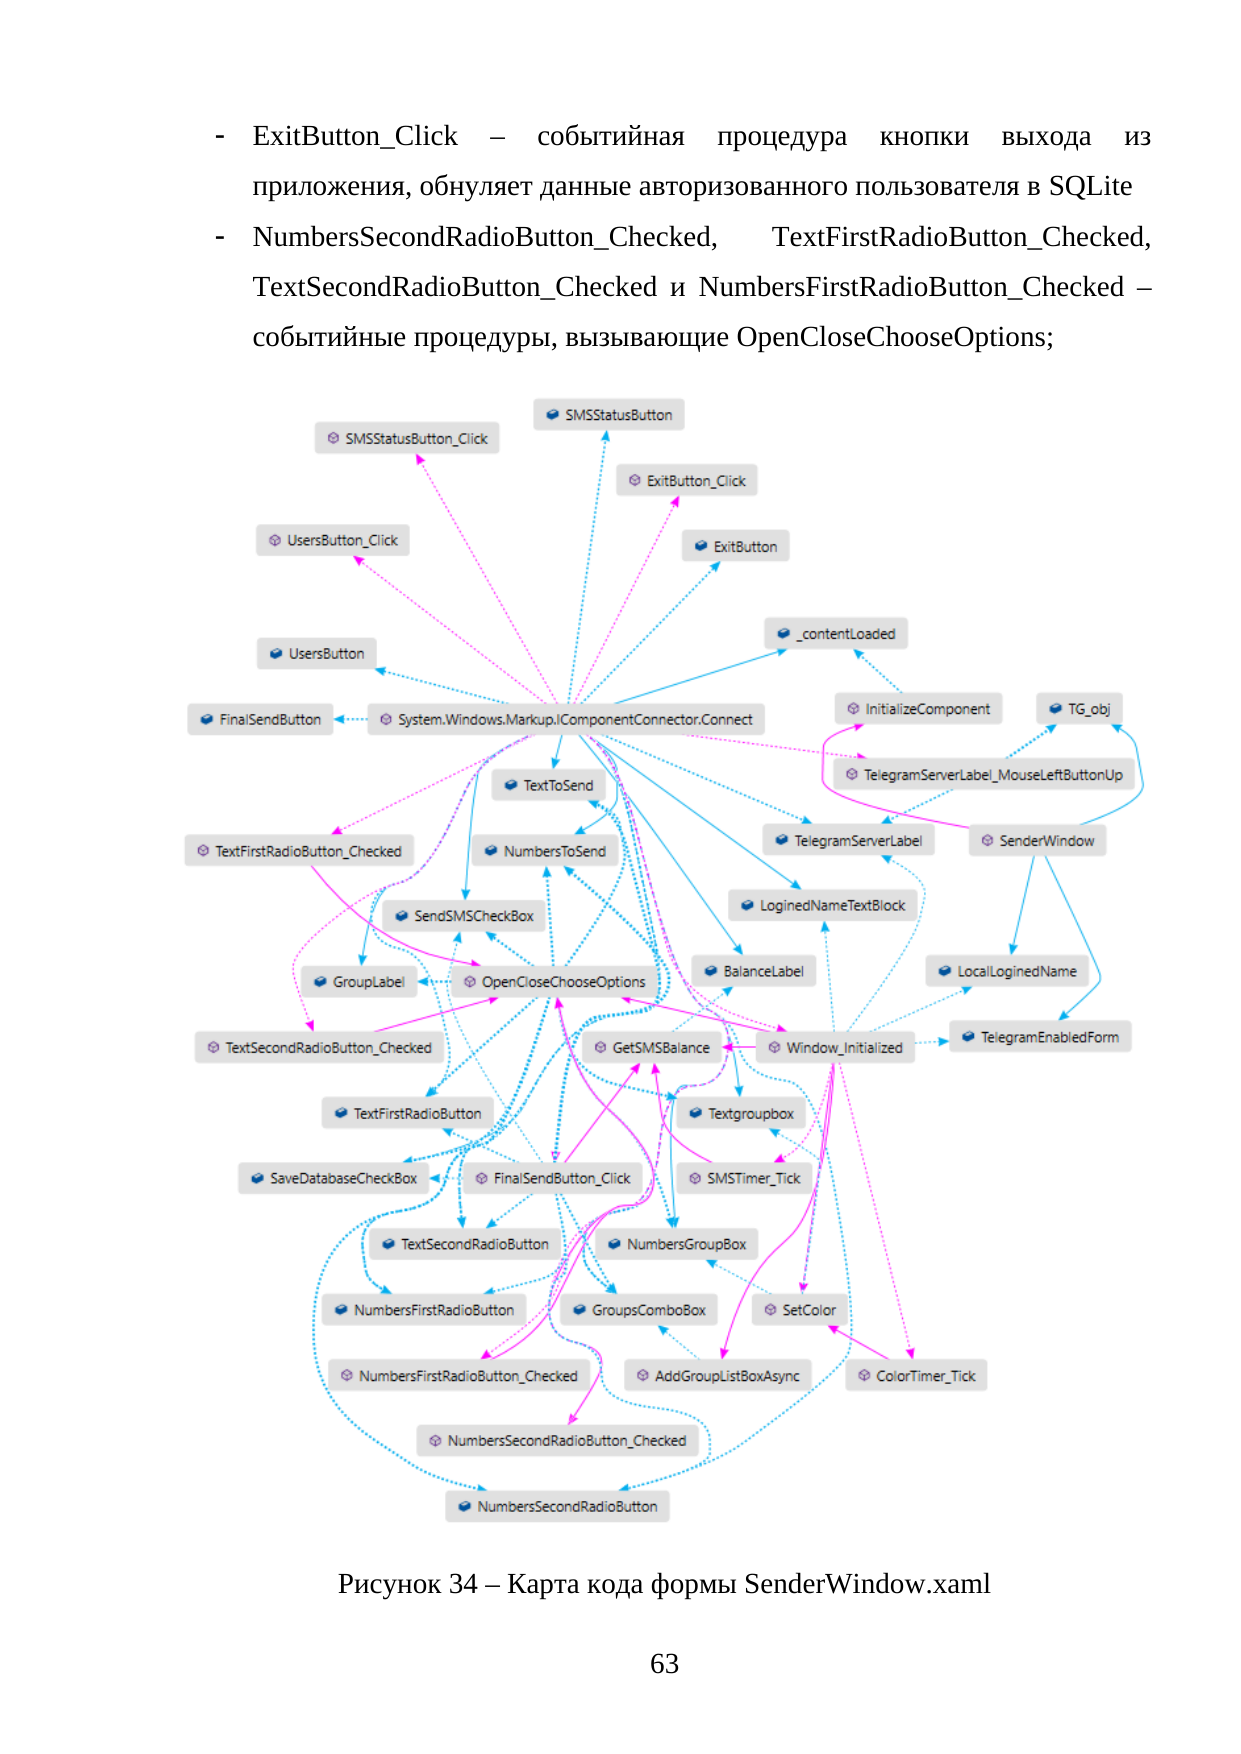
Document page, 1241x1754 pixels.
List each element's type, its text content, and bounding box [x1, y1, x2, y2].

list ExitButton_Click – событийная процедура кнопки выхода из приложения, обнуляет данные авторизованного пользователя в SQLite [215, 118, 1152, 202]
list NumbersSecondRadioButton_Checked, TextFirstRadioButton_Checked, TextSecondRadioButton_Checked и NumbersFirstRadioButton_Checked – событийные процедуры, вызывающие OpenCloseChooseOptions; [215, 219, 1152, 353]
text Рисунок 34 – Карта кода формы SenderWindow.xaml [177, 1566, 1152, 1600]
picture [177, 390, 1152, 1529]
